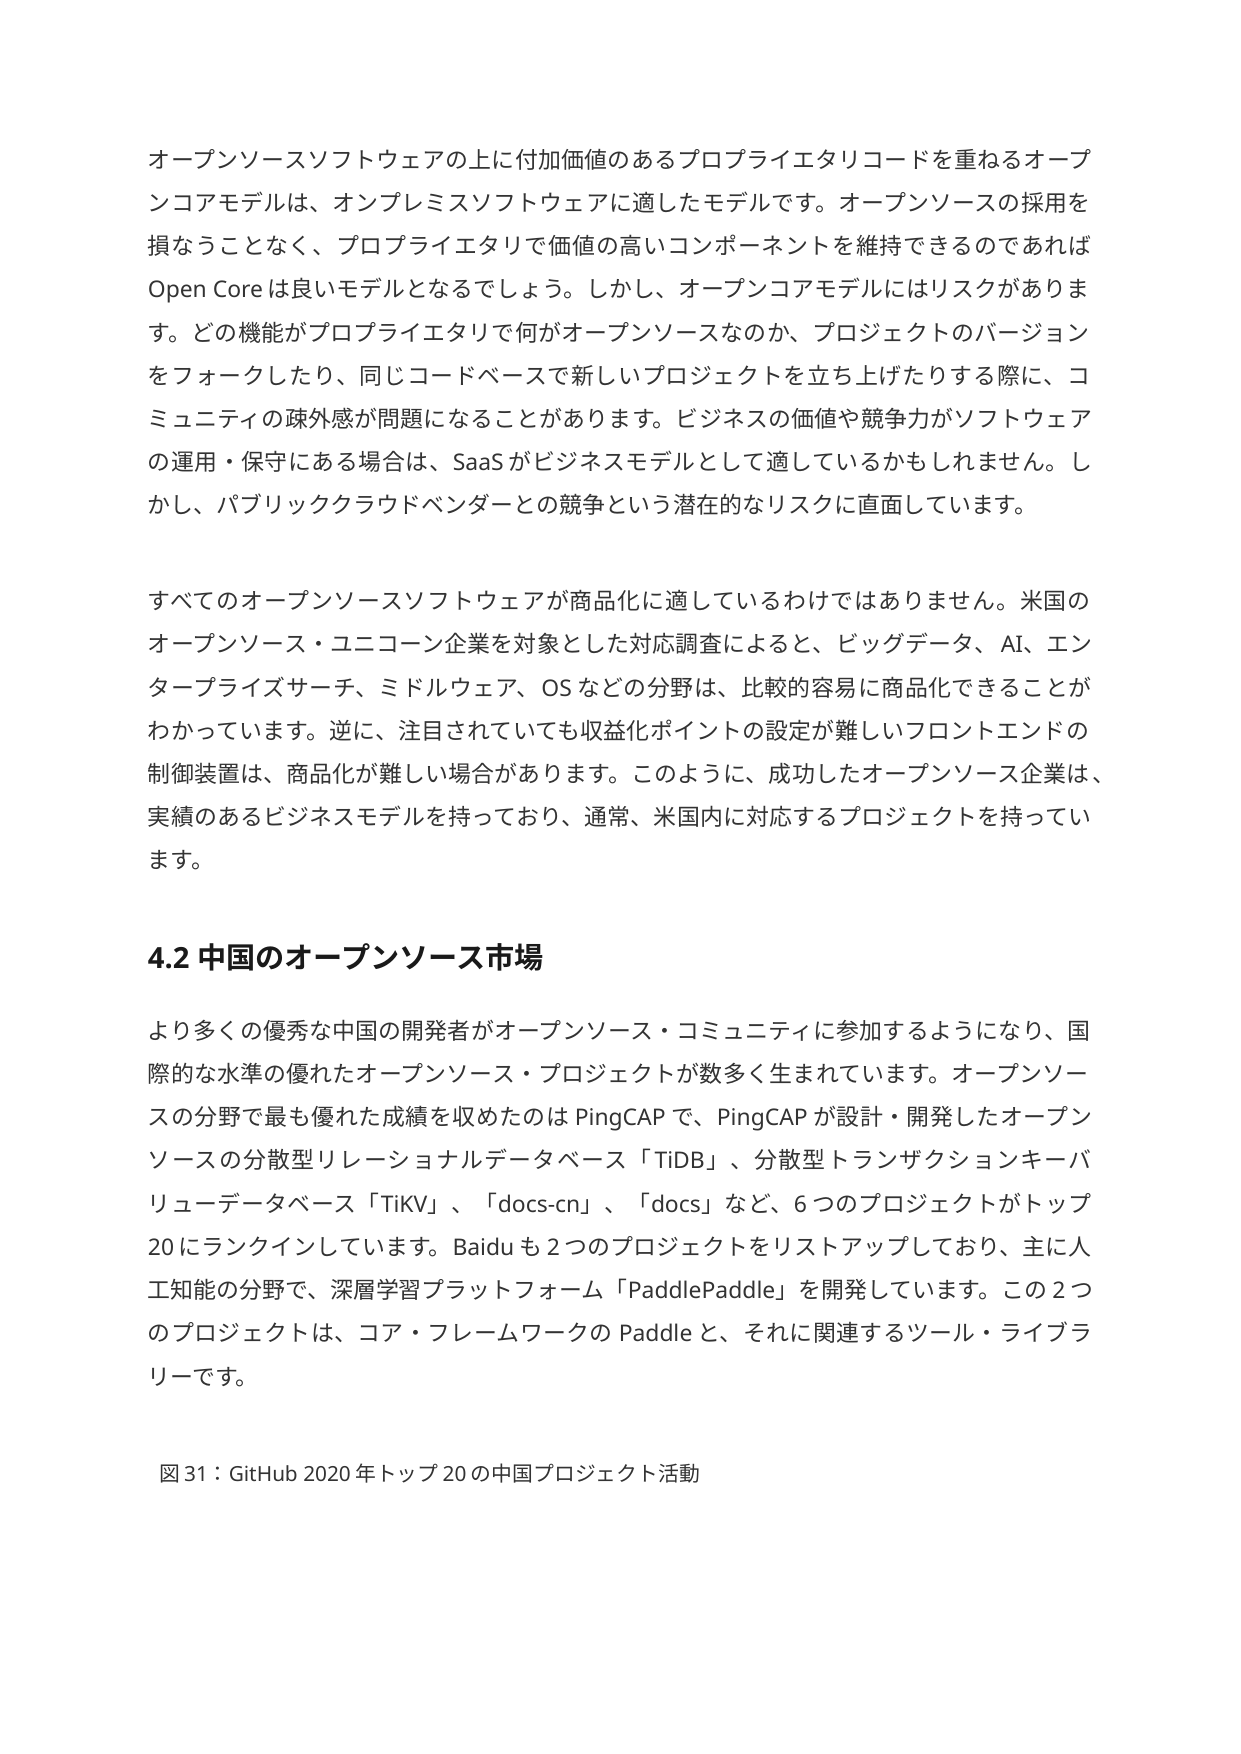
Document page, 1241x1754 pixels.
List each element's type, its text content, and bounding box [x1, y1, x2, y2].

subtitle 4.2 中国のオープンソース市場 [148, 935, 1093, 977]
table_header 図31：GitHub 2020年トップ20の中国プロジェクト活動 [148, 1451, 1132, 1501]
text すべてのオープンソースソフトウェアが商品化に適しているわけではありません。米国のオープンソース・ユニコーン企業を対象とした対応調査によると、ビッグデータ、AI、エンタープライズサーチ、ミドルウェア、OSなどの分野は、比較的容易に商品化できることがわかっています。逆に、注目されていても収益化ポイントの設定が難しいフロントエンドの制御装置は、商品化が難しい場合があります。このように、成功したオープンソース企業は、実績のあるビジネスモデルを持っており、通常、米国内に対応するプロジェクトを持っています。 [148, 583, 1093, 875]
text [148, 142, 1093, 520]
text より多くの優秀な中国の開発者がオープンソース・コミュニティに参加するようになり、国際的な水準の優れたオープンソース・プロジェクトが数多く生まれています。オープンソースの分野で最も優れた成績を収めたのはPingCAPで、PingCAPが設計・開発したオープンソースの分散型リレーショナルデータベース「TiDB」、分散型トランザクションキーバリューデータベース「TiKV」、「docs-cn」、「docs」など、6つのプロジェクトがトップ20にランクインしています。Baiduも2つのプロジェクトをリストアップしており、主に人工知能の分野で、深層学習プラットフォーム「PaddlePaddle」を開発しています。この2つのプロジェクトは、コア・フレームワークのPaddleと、それに関連するツール・ライブラリーです。 [148, 1013, 1093, 1392]
